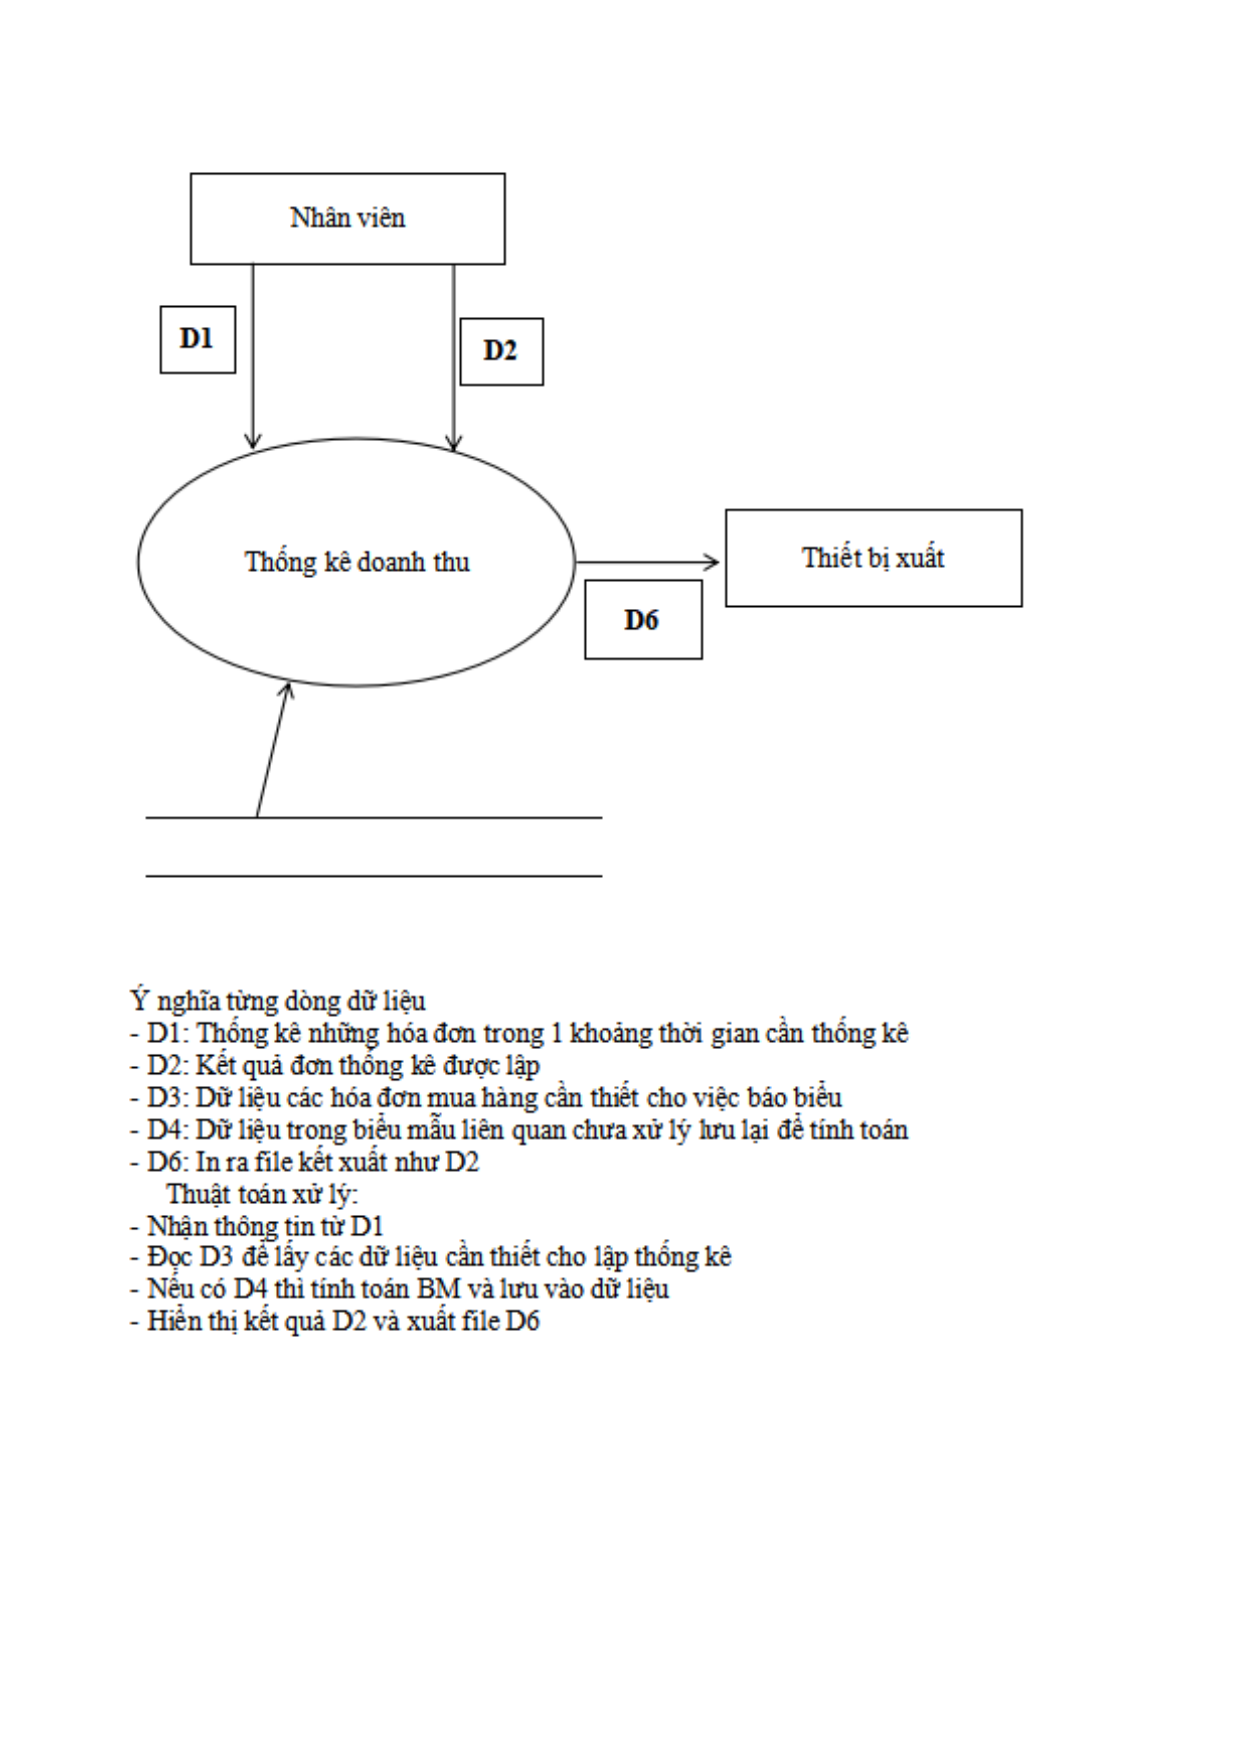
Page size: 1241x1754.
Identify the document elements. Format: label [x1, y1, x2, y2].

picture [104, 150, 1118, 1367]
